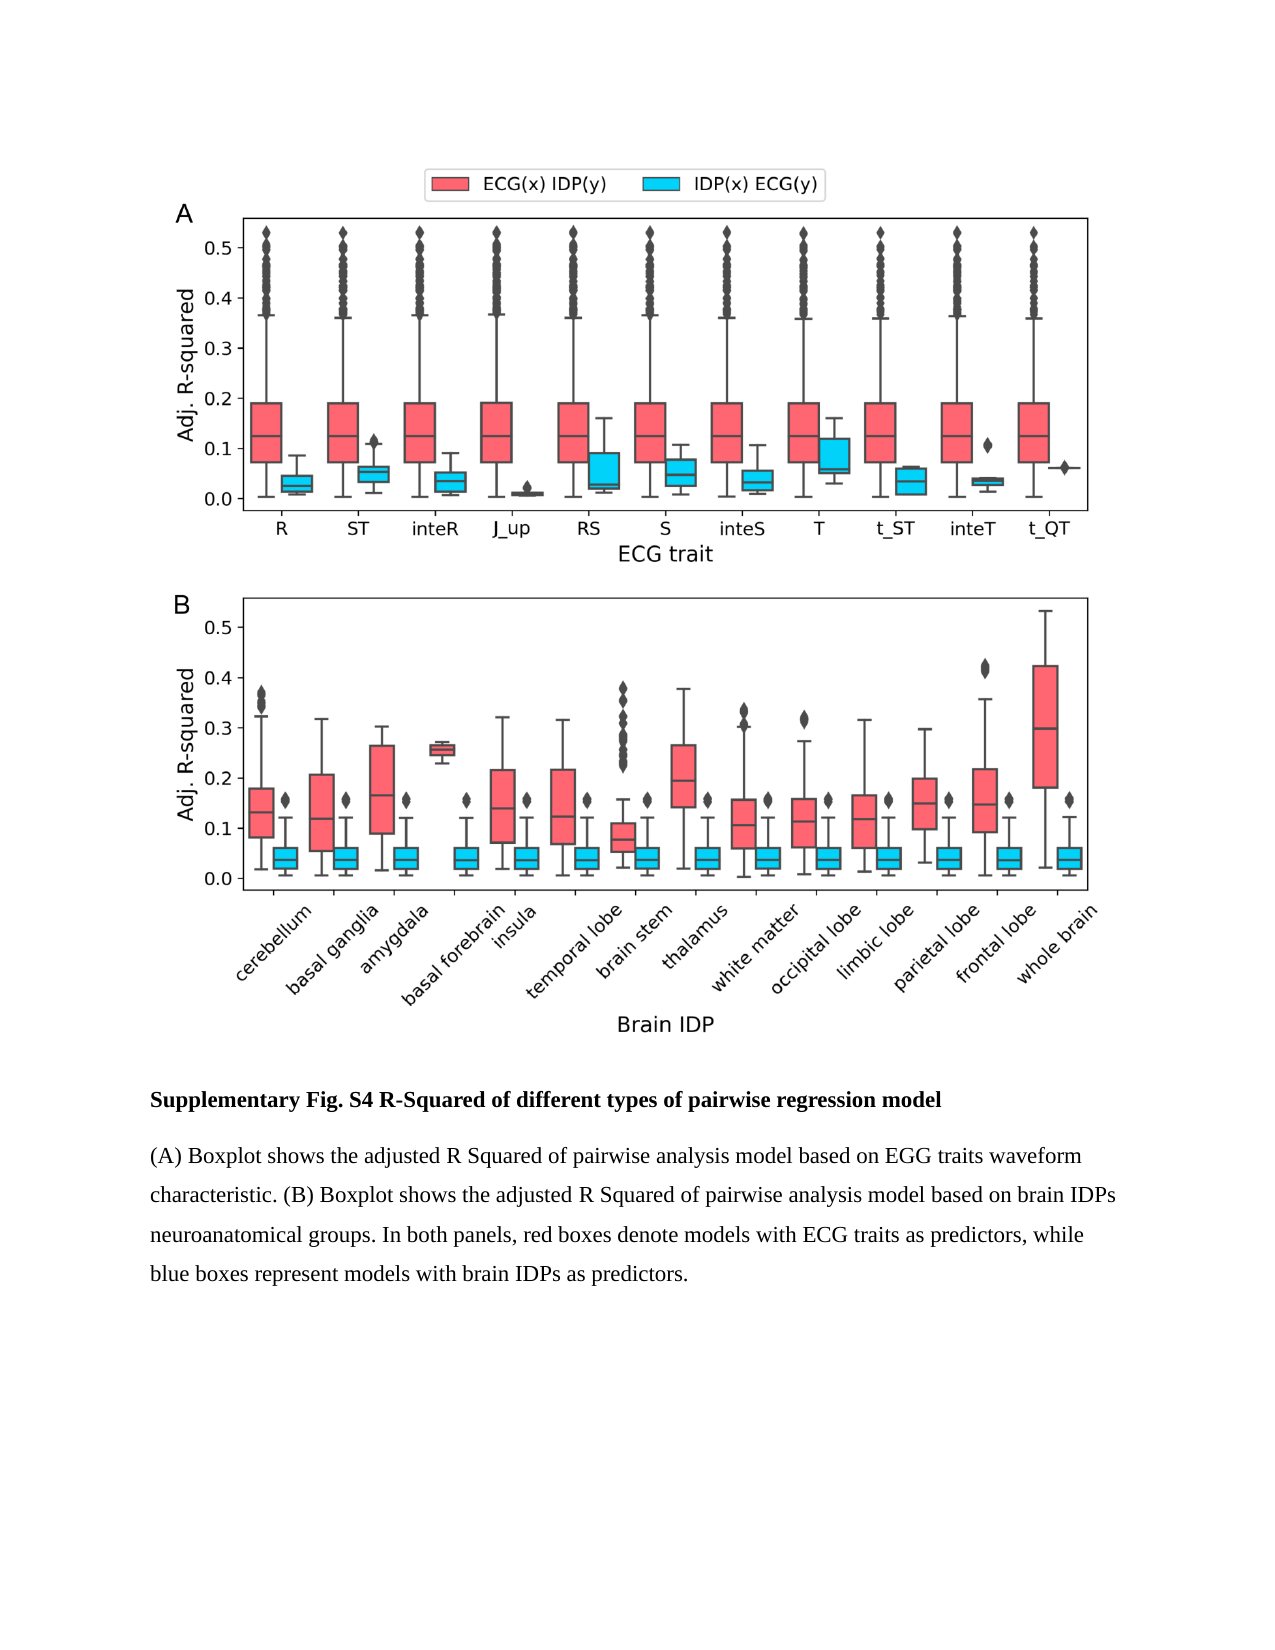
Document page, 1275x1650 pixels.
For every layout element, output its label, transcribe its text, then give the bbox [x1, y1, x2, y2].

text Supplementary Fig. S4 R-Squared of different types of pairwise regression model [150, 1086, 1125, 1112]
text (A) Boxplot shows the adjusted R Squared of pairwise analysis model based on EGG traits waveform characteristic. (B) Boxplot shows the adjusted R Squared of pairwise analysis model based on brain IDPs neuroanatomical groups. In both panels, red boxes denote models with ECG traits as predictors, while blue boxes represent models with brain IDPs as predictors. [150, 1142, 1125, 1287]
picture [150, 150, 1125, 1055]
